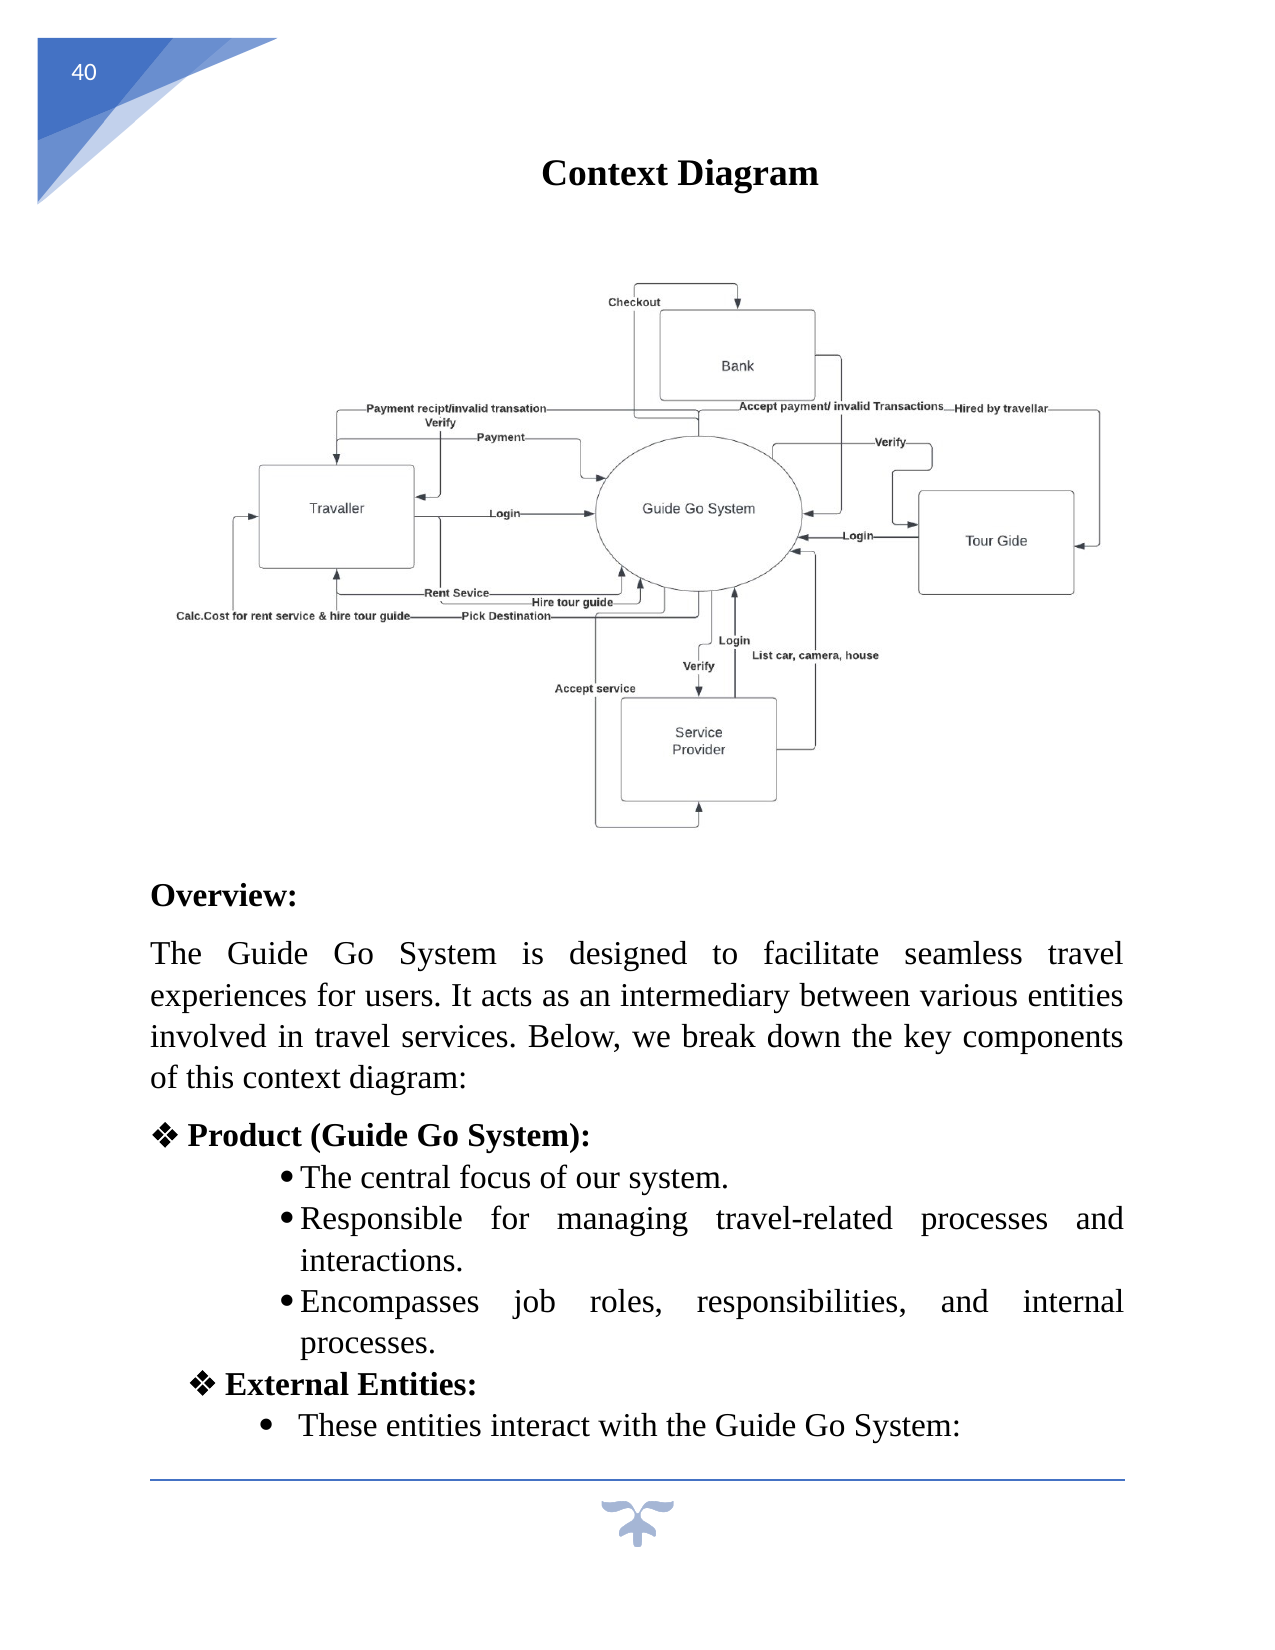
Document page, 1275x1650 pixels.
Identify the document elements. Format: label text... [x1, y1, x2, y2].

picture [150, 257, 1125, 853]
text The Guide Go System is designed to facilitate seamless travel experiences for users. It acts as an intermediary between various entities involved in travel services. Below, we break down the key components of this context diagram: [150, 934, 1125, 1096]
text Context Diagram [150, 150, 1125, 193]
list The central focus of our system. [281, 1157, 1125, 1195]
list Product (Guide Go System): [150, 1116, 1125, 1154]
text Overview: [150, 853, 1125, 914]
list These entities interact with the Guide Go System: [260, 1405, 1125, 1443]
list Responsible for managing travel-related processes and interactions. [281, 1198, 1125, 1278]
picture [37, 37, 279, 206]
list External Entities: [187, 1364, 1125, 1402]
list Encompasses job roles, responsibilities, and internal processes. [281, 1281, 1125, 1361]
